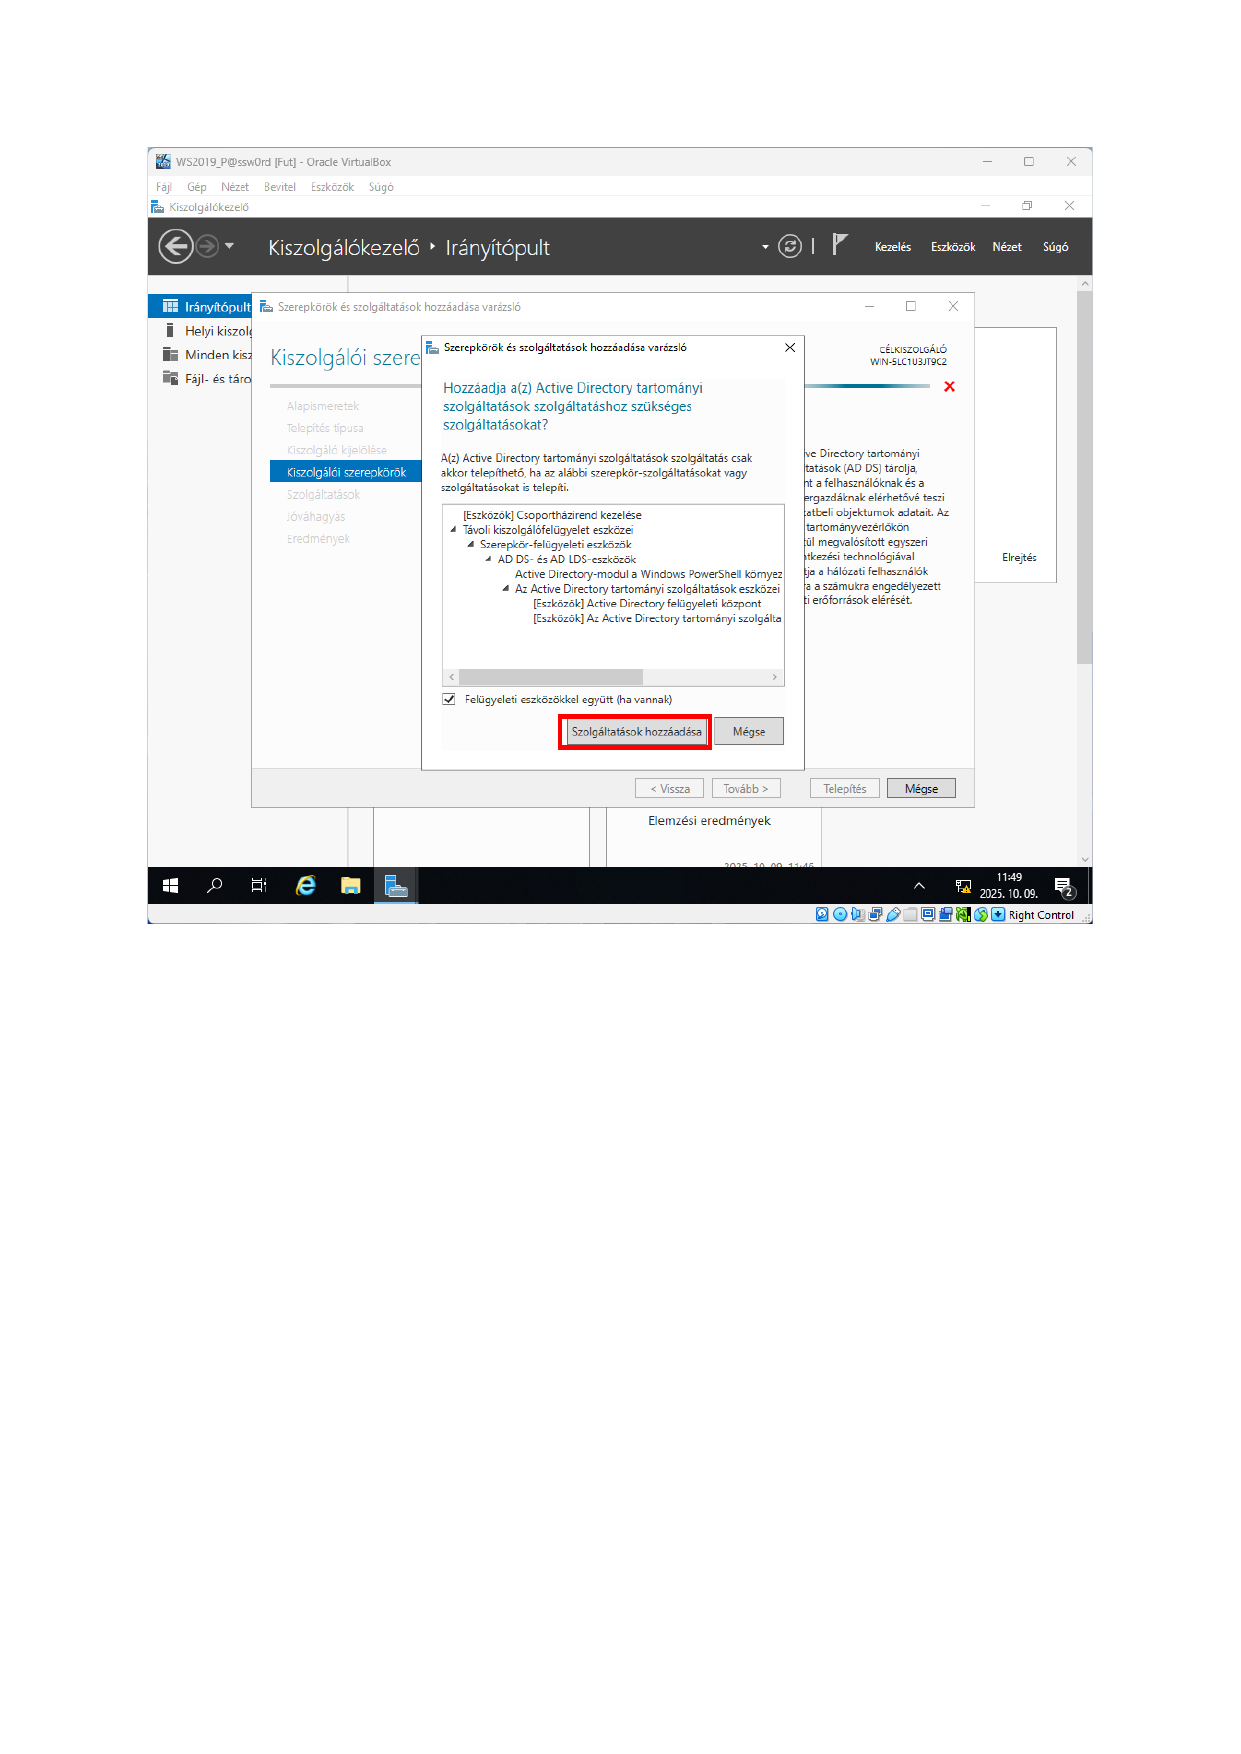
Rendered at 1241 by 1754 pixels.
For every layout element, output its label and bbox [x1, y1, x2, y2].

picture [147, 147, 1093, 924]
